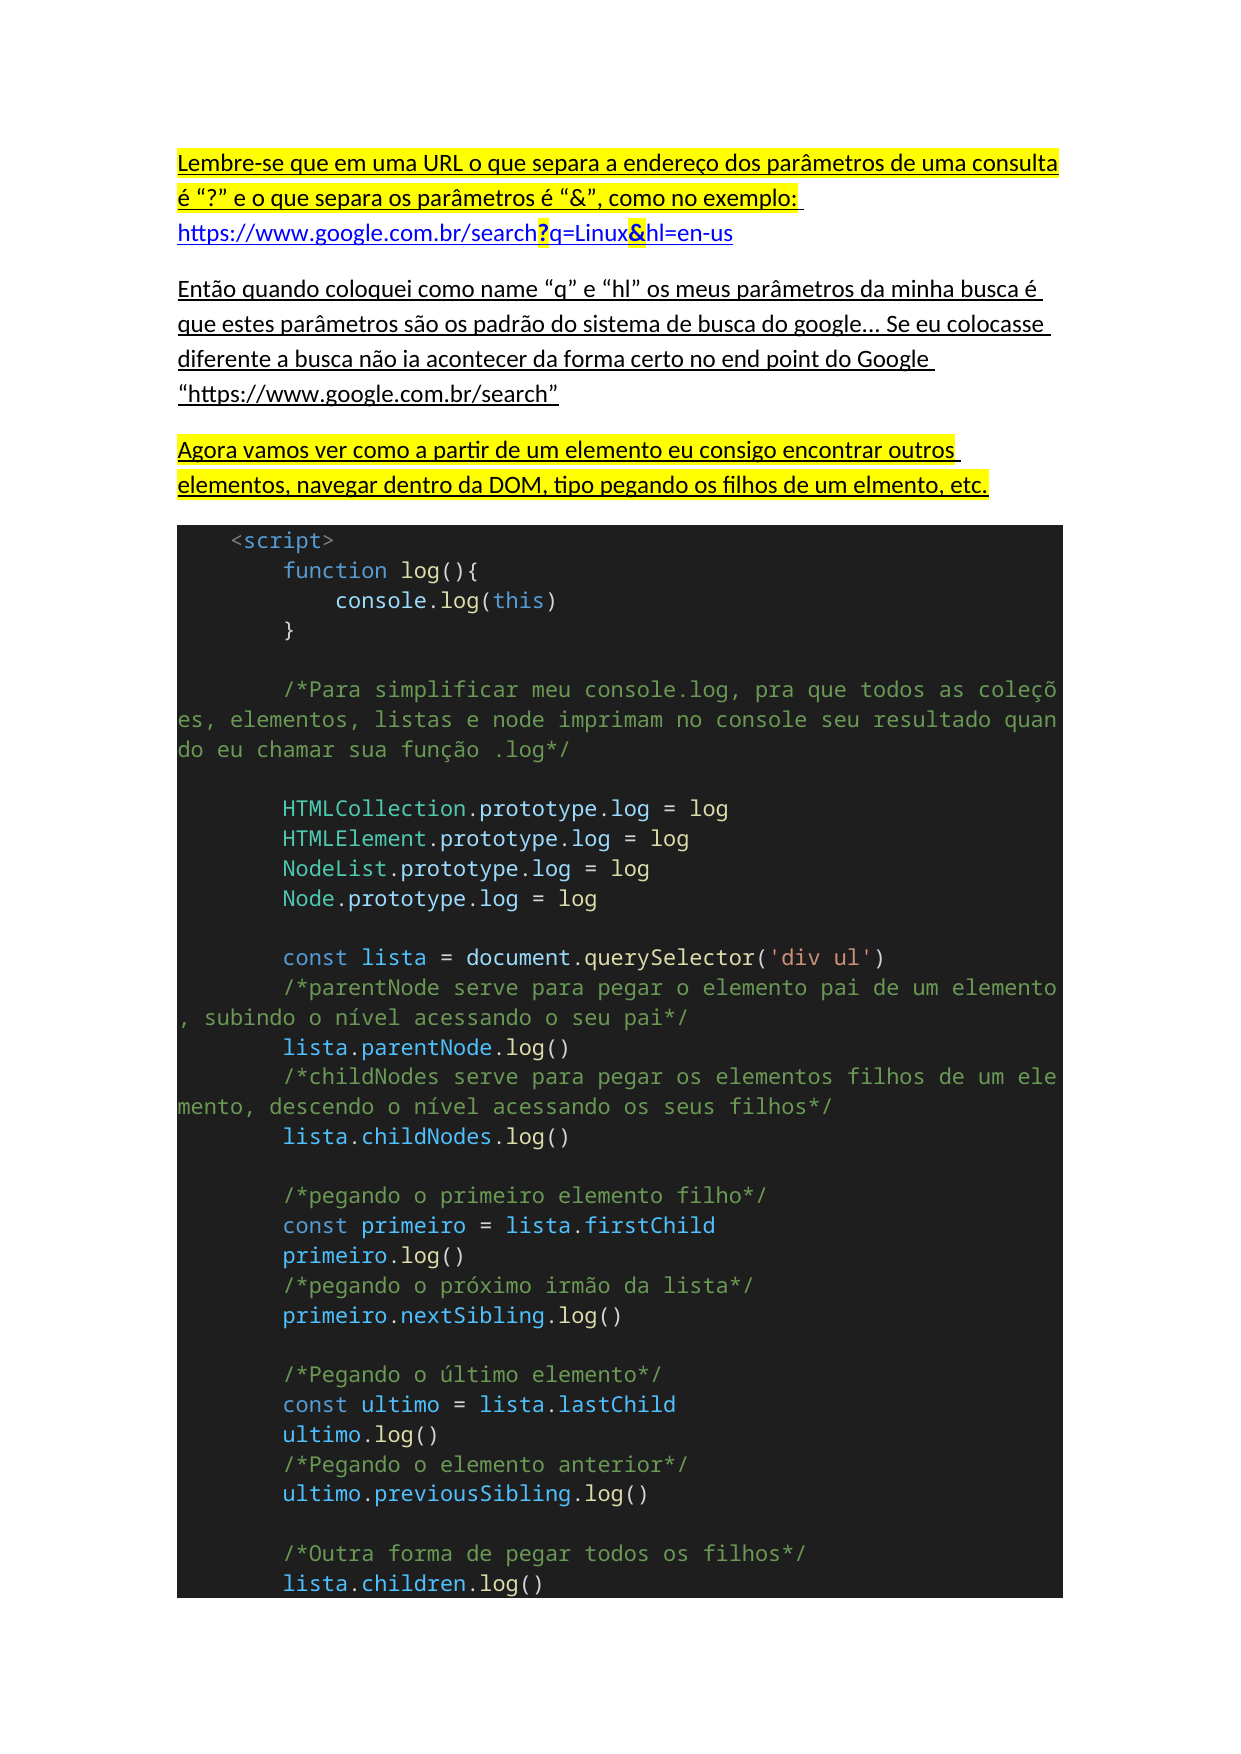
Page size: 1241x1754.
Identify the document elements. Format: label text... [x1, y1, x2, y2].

text primeiro.log() [177, 1240, 1063, 1270]
text Agora vamos ver como a partir de um elemento eu consigo encontrar outros elementos, navegar dentro da DOM, tipo pegando os filhos de um elmento, etc. [177, 434, 1063, 500]
text const ultimo = lista.lastChild [177, 1389, 1063, 1419]
text console.log(this) [177, 585, 1063, 614]
text const lista = document.querySelector('div ul') [177, 942, 1063, 972]
text lista.childNodes.log() [177, 1121, 1063, 1151]
text <script> [177, 525, 1063, 555]
text HTMLCollection.prototype.log = log [177, 793, 1063, 823]
text ultimo.log() [177, 1419, 1063, 1449]
text Então quando coloquei como name “q” e “hl” os meus parâmetros da minha busca é que estes parâmetros são os padrão do sistema de busca do google... Se eu colocasse diferente a busca não ia acontecer da forma certo no end point do Google “https://www.google.com.br/search” [177, 273, 1063, 409]
text /*Pegando o elemento anterior*/ [177, 1449, 1063, 1478]
text function log(){ [177, 555, 1063, 585]
text Node.prototype.log = log [177, 883, 1063, 912]
text NodeList.prototype.log = log [177, 853, 1063, 883]
text } [177, 614, 1063, 644]
text const primeiro = lista.firstChild [177, 1210, 1063, 1240]
text /*childNodes serve para pegar os elementos filhos de um elemento, descendo o nível acessando os seus filhos*/ [177, 1061, 1063, 1121]
text primeiro.nextSibling.log() [177, 1300, 1063, 1329]
text HTMLElement.prototype.log = log [177, 823, 1063, 853]
text /*Pegando o último elemento*/ [177, 1359, 1063, 1389]
text lista.parentNode.log() [177, 1032, 1063, 1061]
text /*pegando o primeiro elemento filho*/ [177, 1181, 1063, 1210]
text /*pegando o próximo irmão da lista*/ [177, 1270, 1063, 1300]
text /*Para simplificar meu console.log, pra que todos as coleções, elementos, listas e node imprimam no console seu resultado quando eu chamar sua função .log*/ [177, 674, 1063, 763]
text /*parentNode serve para pegar o elemento pai de um elemento, subindo o nível acessando o seu pai*/ [177, 972, 1063, 1032]
text lista.children.log() [177, 1568, 1063, 1598]
text /*Outra forma de pegar todos os filhos*/ [177, 1538, 1063, 1568]
text ultimo.previousSibling.log() [177, 1478, 1063, 1508]
text Lembre-se que em uma URL o que separa a endereço dos parâmetros de uma consulta é “?” e o que separa os parâmetros é “&”, como no exemplo: https://www.google.com.br/search?q=Linux&hl=en-us [177, 148, 1063, 248]
